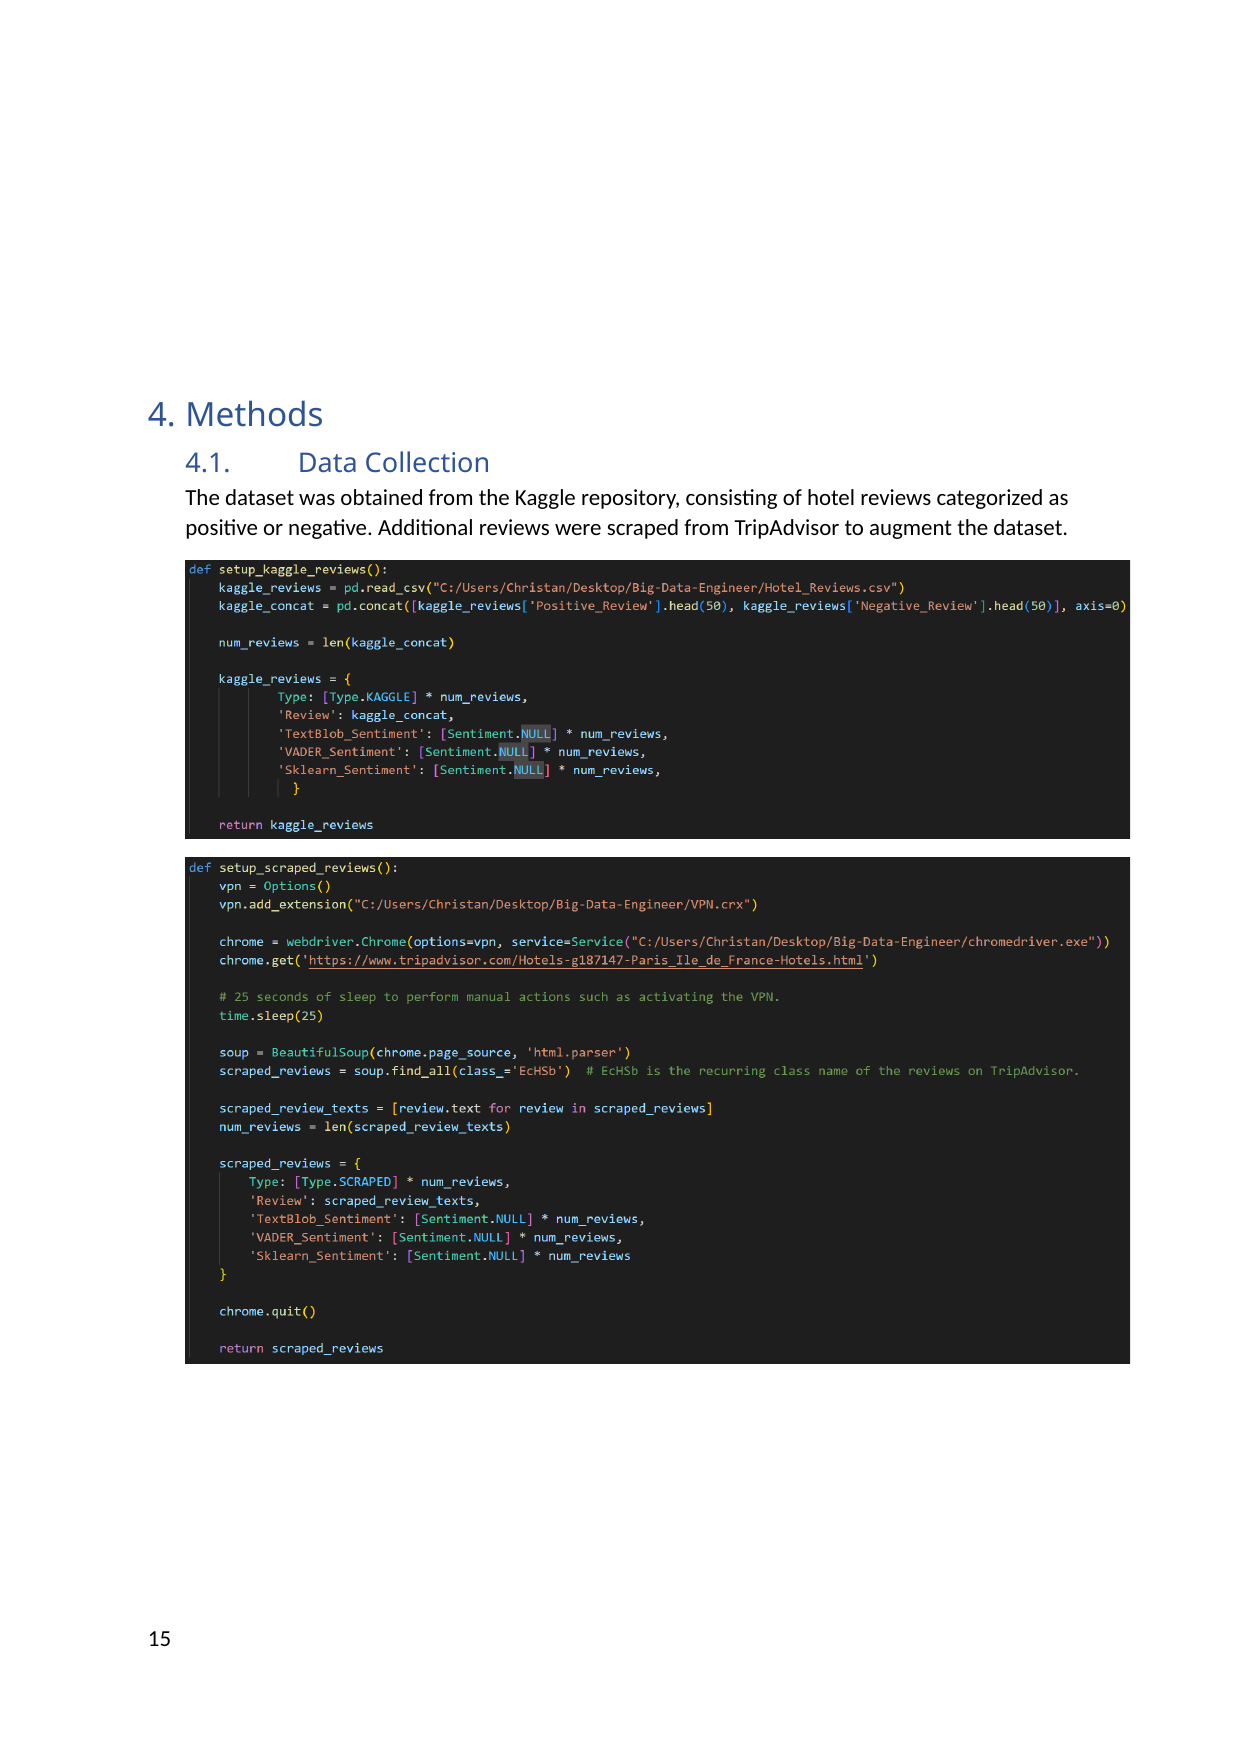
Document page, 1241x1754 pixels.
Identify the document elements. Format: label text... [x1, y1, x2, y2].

subtitle Data Collection [185, 443, 1093, 480]
text The dataset was obtained from the Kaggle repository, consisting of hotel reviews categorized as positive or negative. Additional reviews were scraped from TripAdvisor to augment the dataset. [185, 483, 1093, 541]
picture [185, 560, 1130, 839]
picture [185, 857, 1130, 1364]
subtitle Methods [148, 390, 1093, 436]
